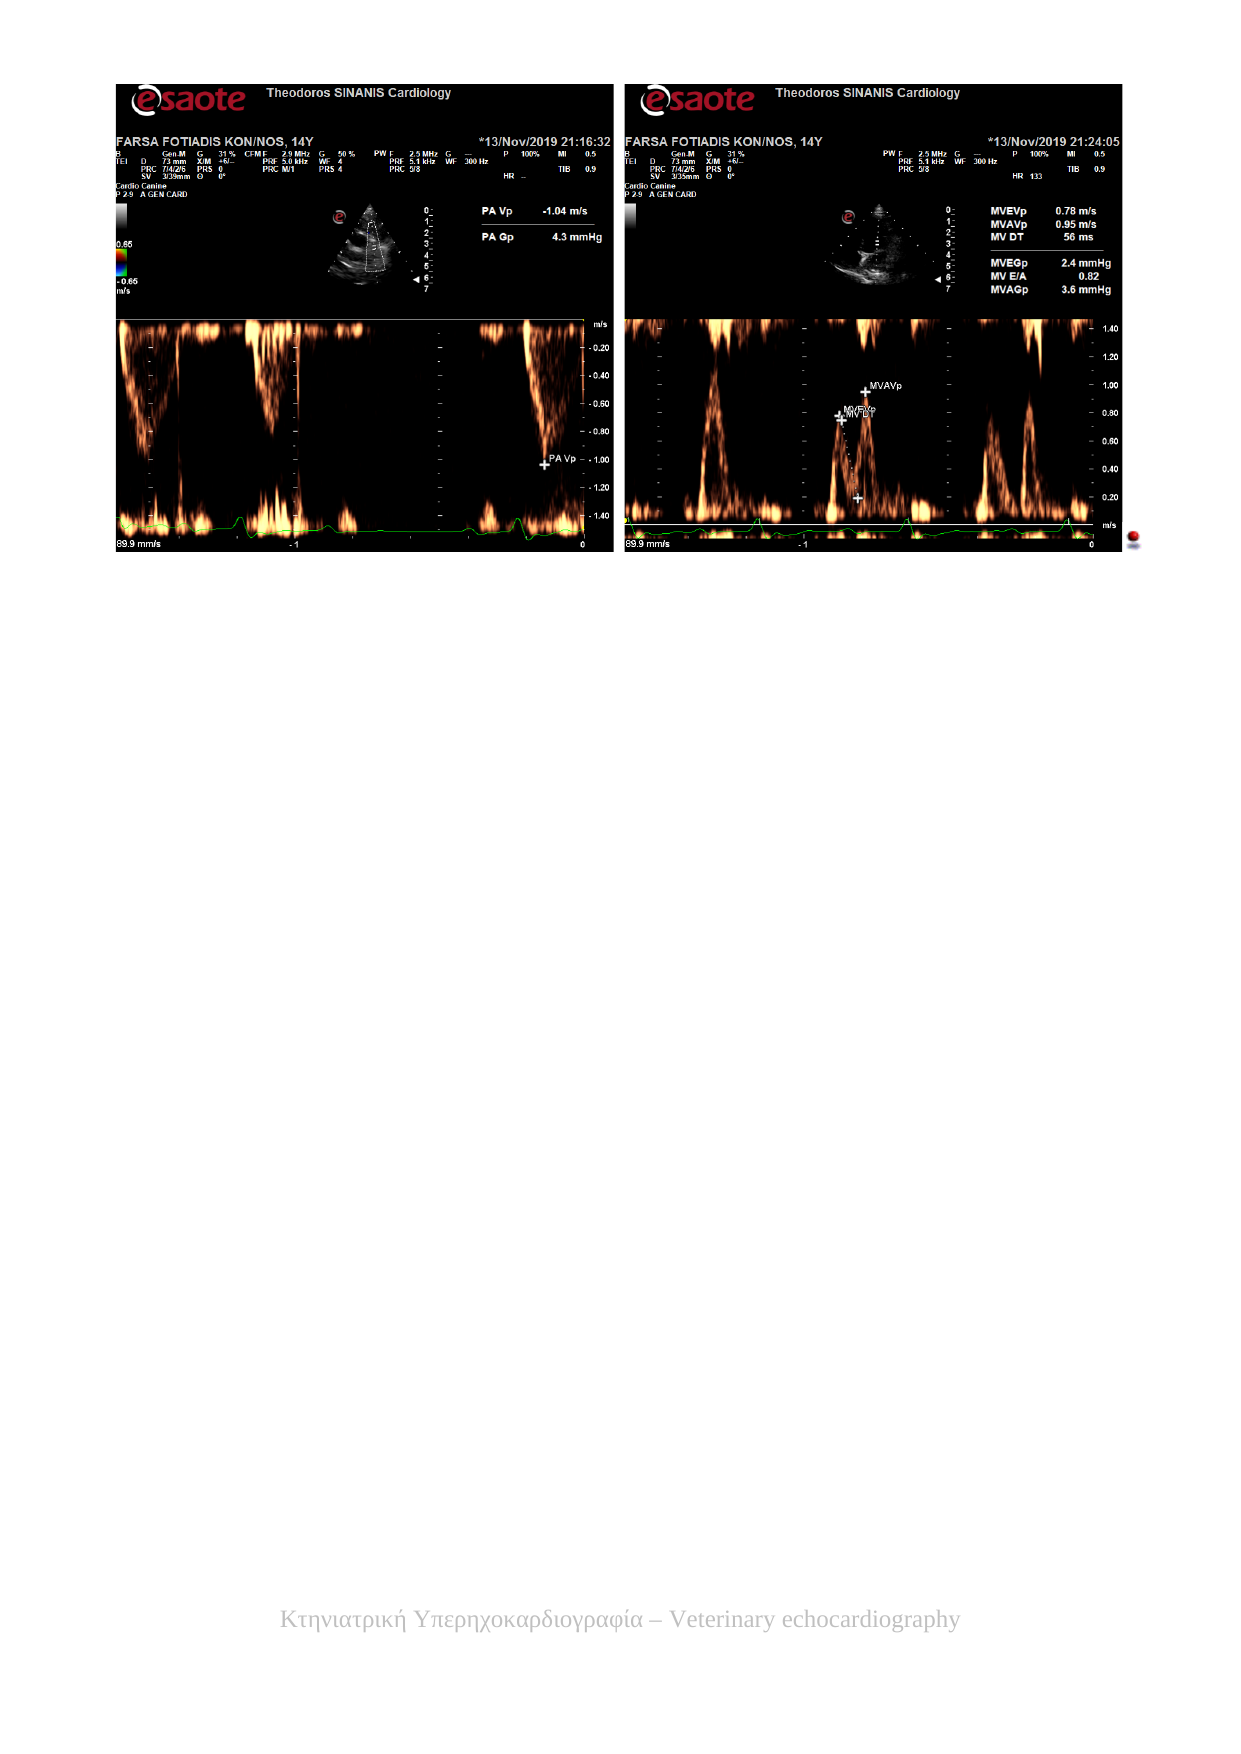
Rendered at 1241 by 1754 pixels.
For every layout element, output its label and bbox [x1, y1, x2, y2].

picture [624, 84, 1145, 552]
picture [115, 84, 614, 552]
